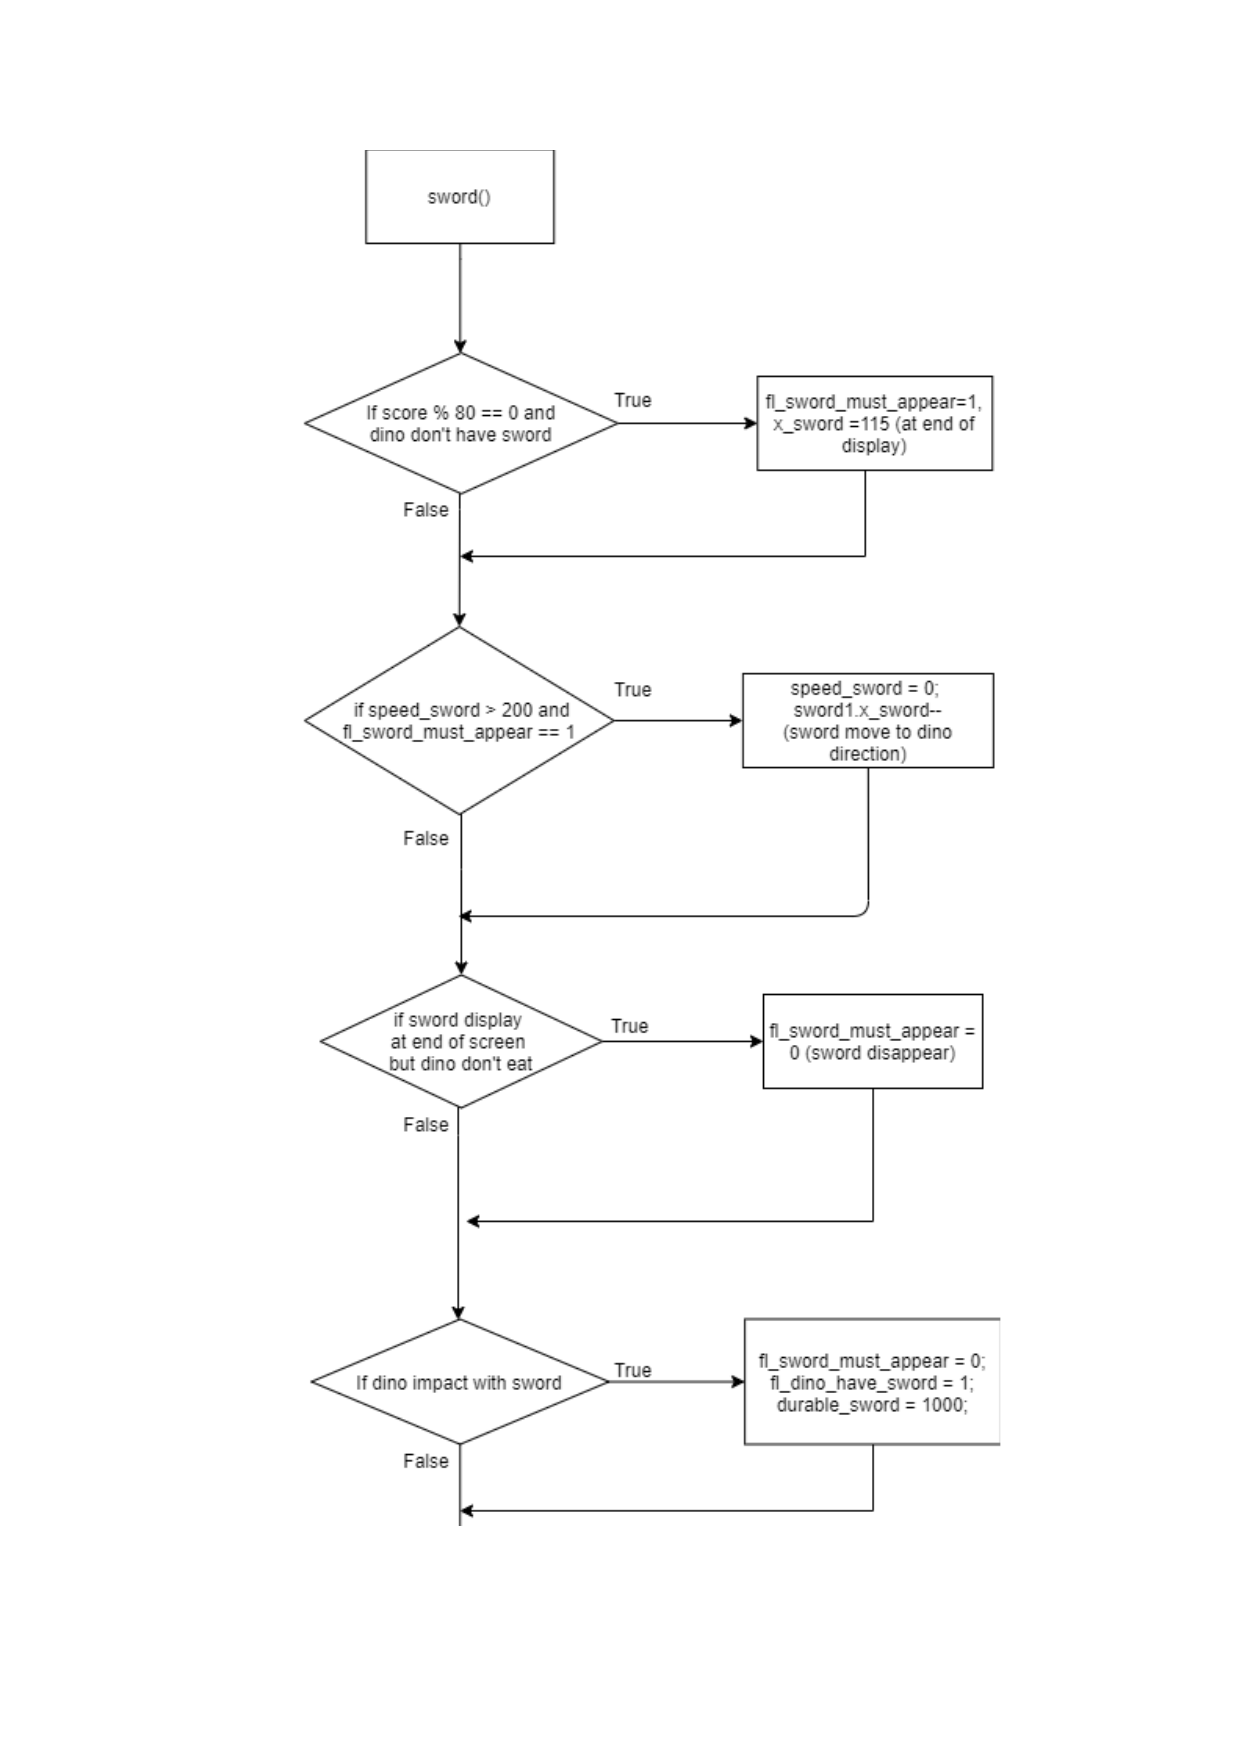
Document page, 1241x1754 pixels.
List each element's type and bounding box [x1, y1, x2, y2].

picture [298, 150, 1001, 1526]
